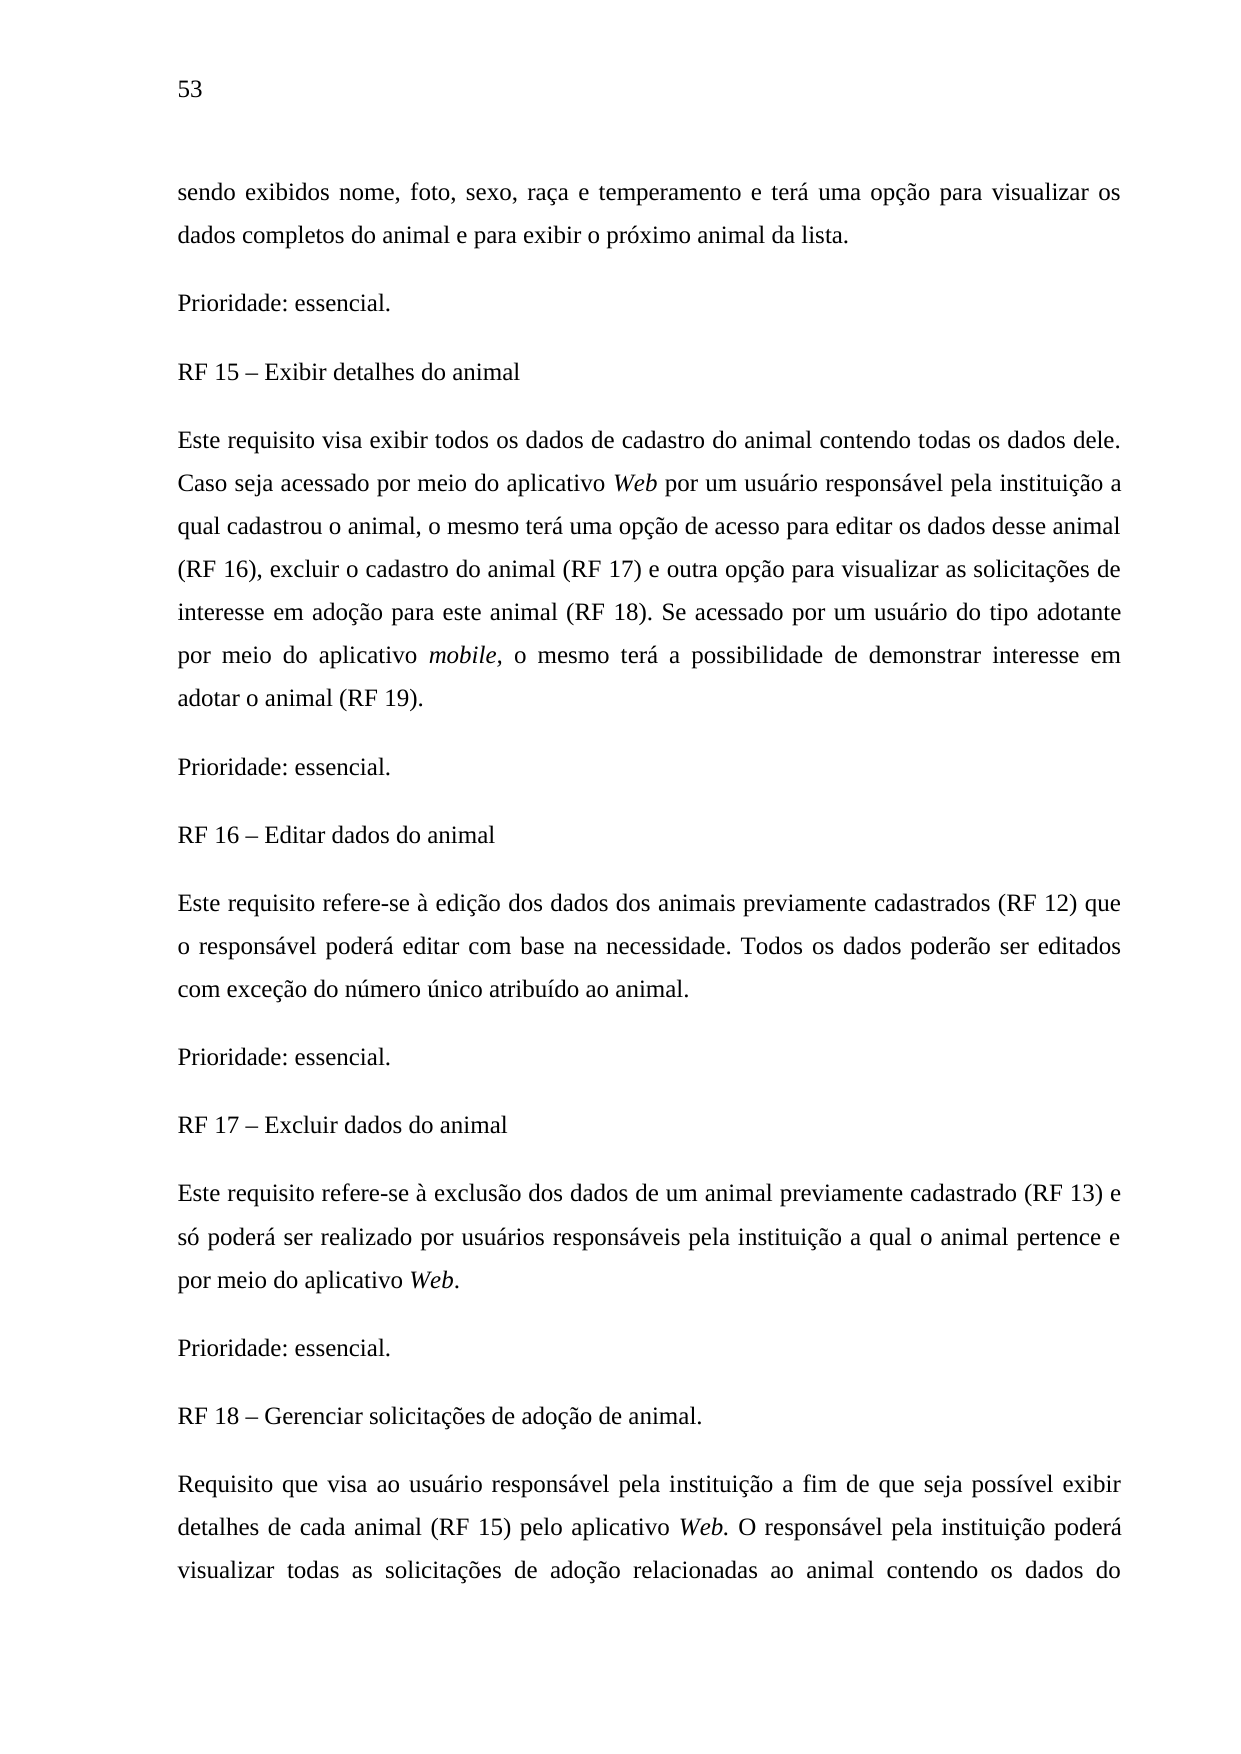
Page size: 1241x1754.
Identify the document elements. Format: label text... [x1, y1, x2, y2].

text RF 18 – Gerenciar solicitações de adoção de animal. [177, 1401, 1122, 1430]
text Prioridade: essencial. [177, 288, 1122, 317]
text RF 16 – Editar dados do animal [177, 820, 1122, 848]
text RF 17 – Excluir dados do animal [177, 1110, 1122, 1139]
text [177, 177, 1122, 249]
text Prioridade: essencial. [177, 1042, 1122, 1071]
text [177, 1469, 1122, 1584]
text RF 15 – Exibir detalhes do animal [177, 357, 1122, 385]
text Prioridade: essencial. [177, 752, 1122, 780]
text Este requisito refere-se à exclusão dos dados de um animal previamente cadastrado (RF 13) e só poderá ser realizado por usuários responsáveis pela instituição a qual o animal pertence e por meio do aplicativo Web. [177, 1178, 1122, 1293]
text Este requisito refere-se à edição dos dados dos animais previamente cadastrados (RF 12) que o responsável poderá editar com base na necessidade. Todos os dados poderão ser editados com exceção do número único atribuído ao animal. [177, 888, 1122, 1003]
text Prioridade: essencial. [177, 1333, 1122, 1362]
text Este requisito visa exibir todos os dados de cadastro do animal contendo todas os dados dele. Caso seja acessado por meio do aplicativo Web por um usuário responsável pela instituição a qual cadastrou o animal, o mesmo terá uma opção de acesso para editar os dados desse animal (RF 16), excluir o cadastro do animal (RF 17) e outra opção para visualizar as solicitações de interesse em adoção para este animal (RF 18). Se acessado por um usuário do tipo adotante por meio do aplicativo mobile, o mesmo terá a possibilidade de demonstrar interesse em adotar o animal (RF 19). [177, 425, 1122, 712]
